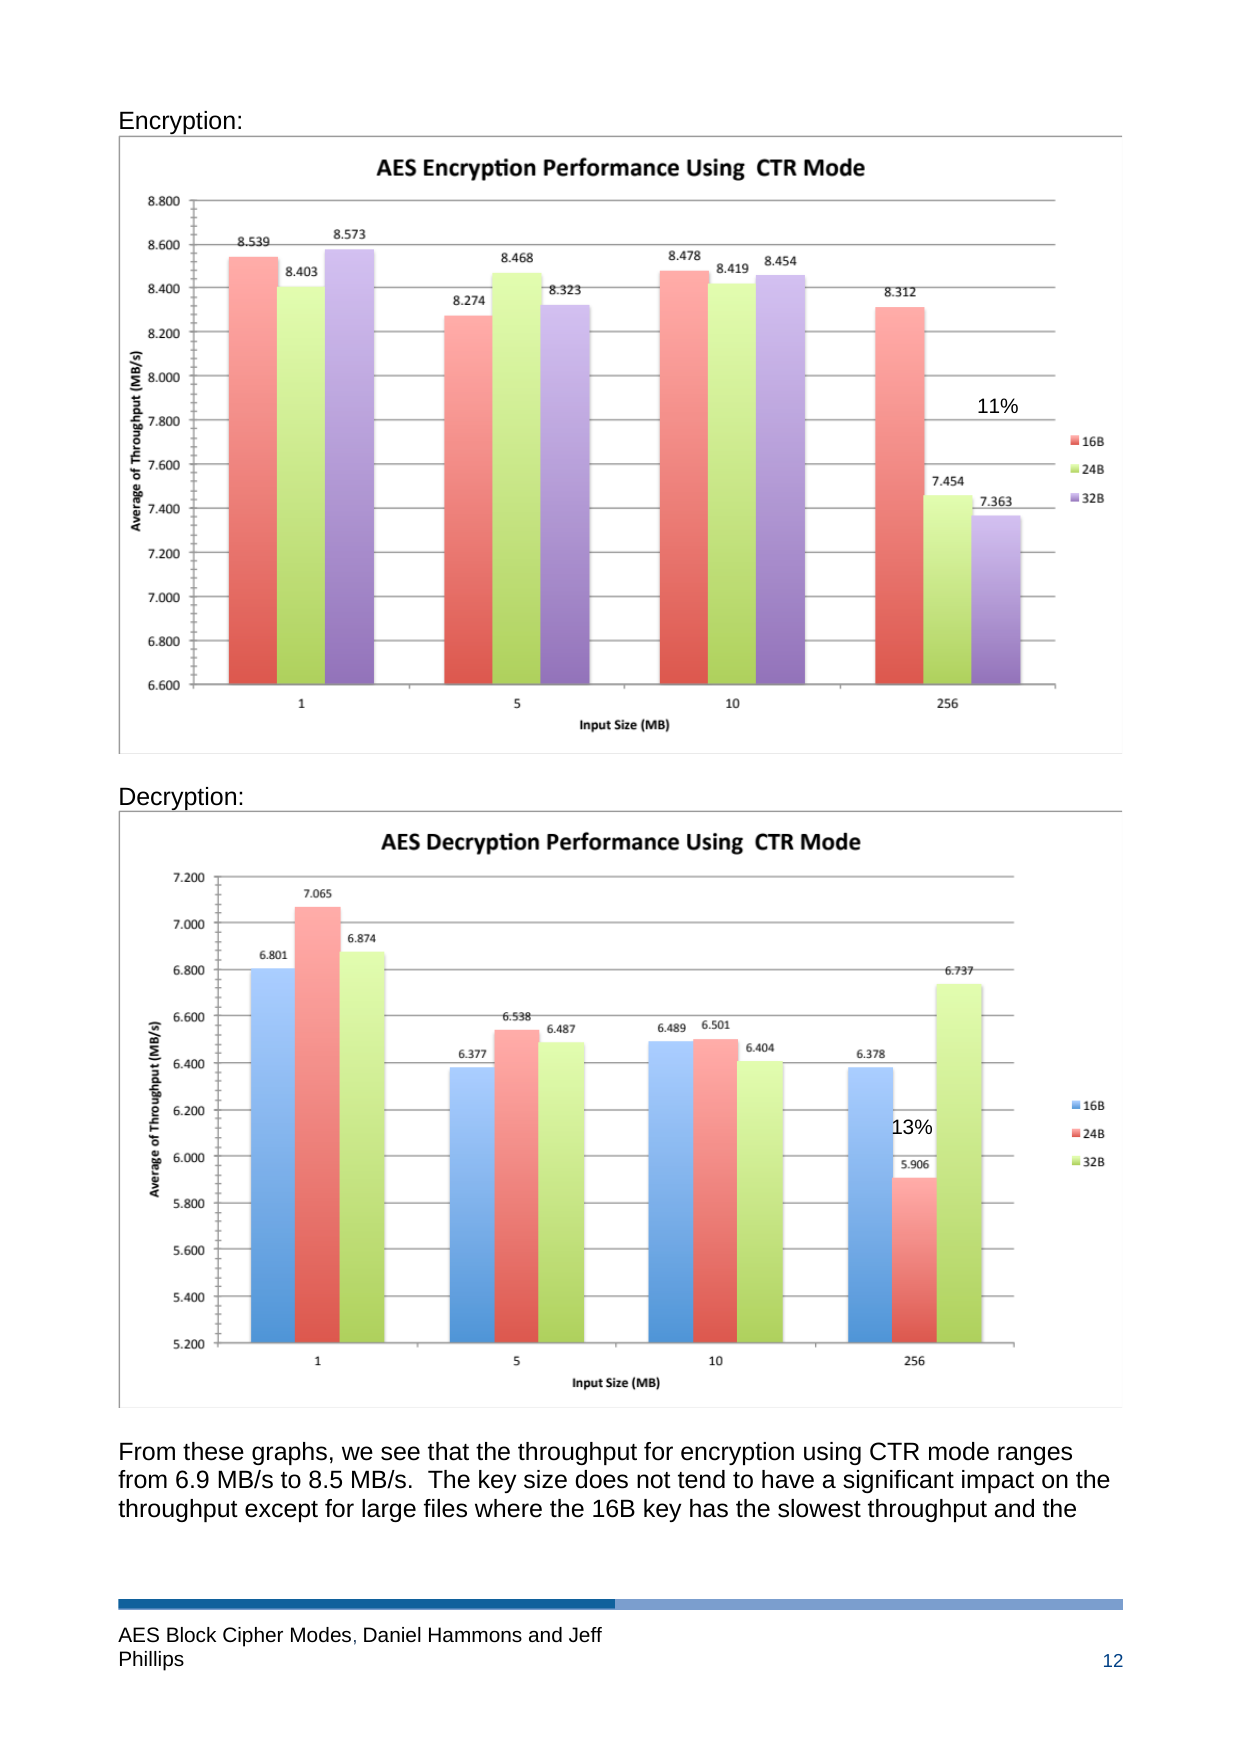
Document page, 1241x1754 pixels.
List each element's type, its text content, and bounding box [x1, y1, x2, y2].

picture [118, 1599, 1123, 1610]
text Decryption: [118, 782, 1122, 811]
text Encryption: [118, 106, 1122, 135]
